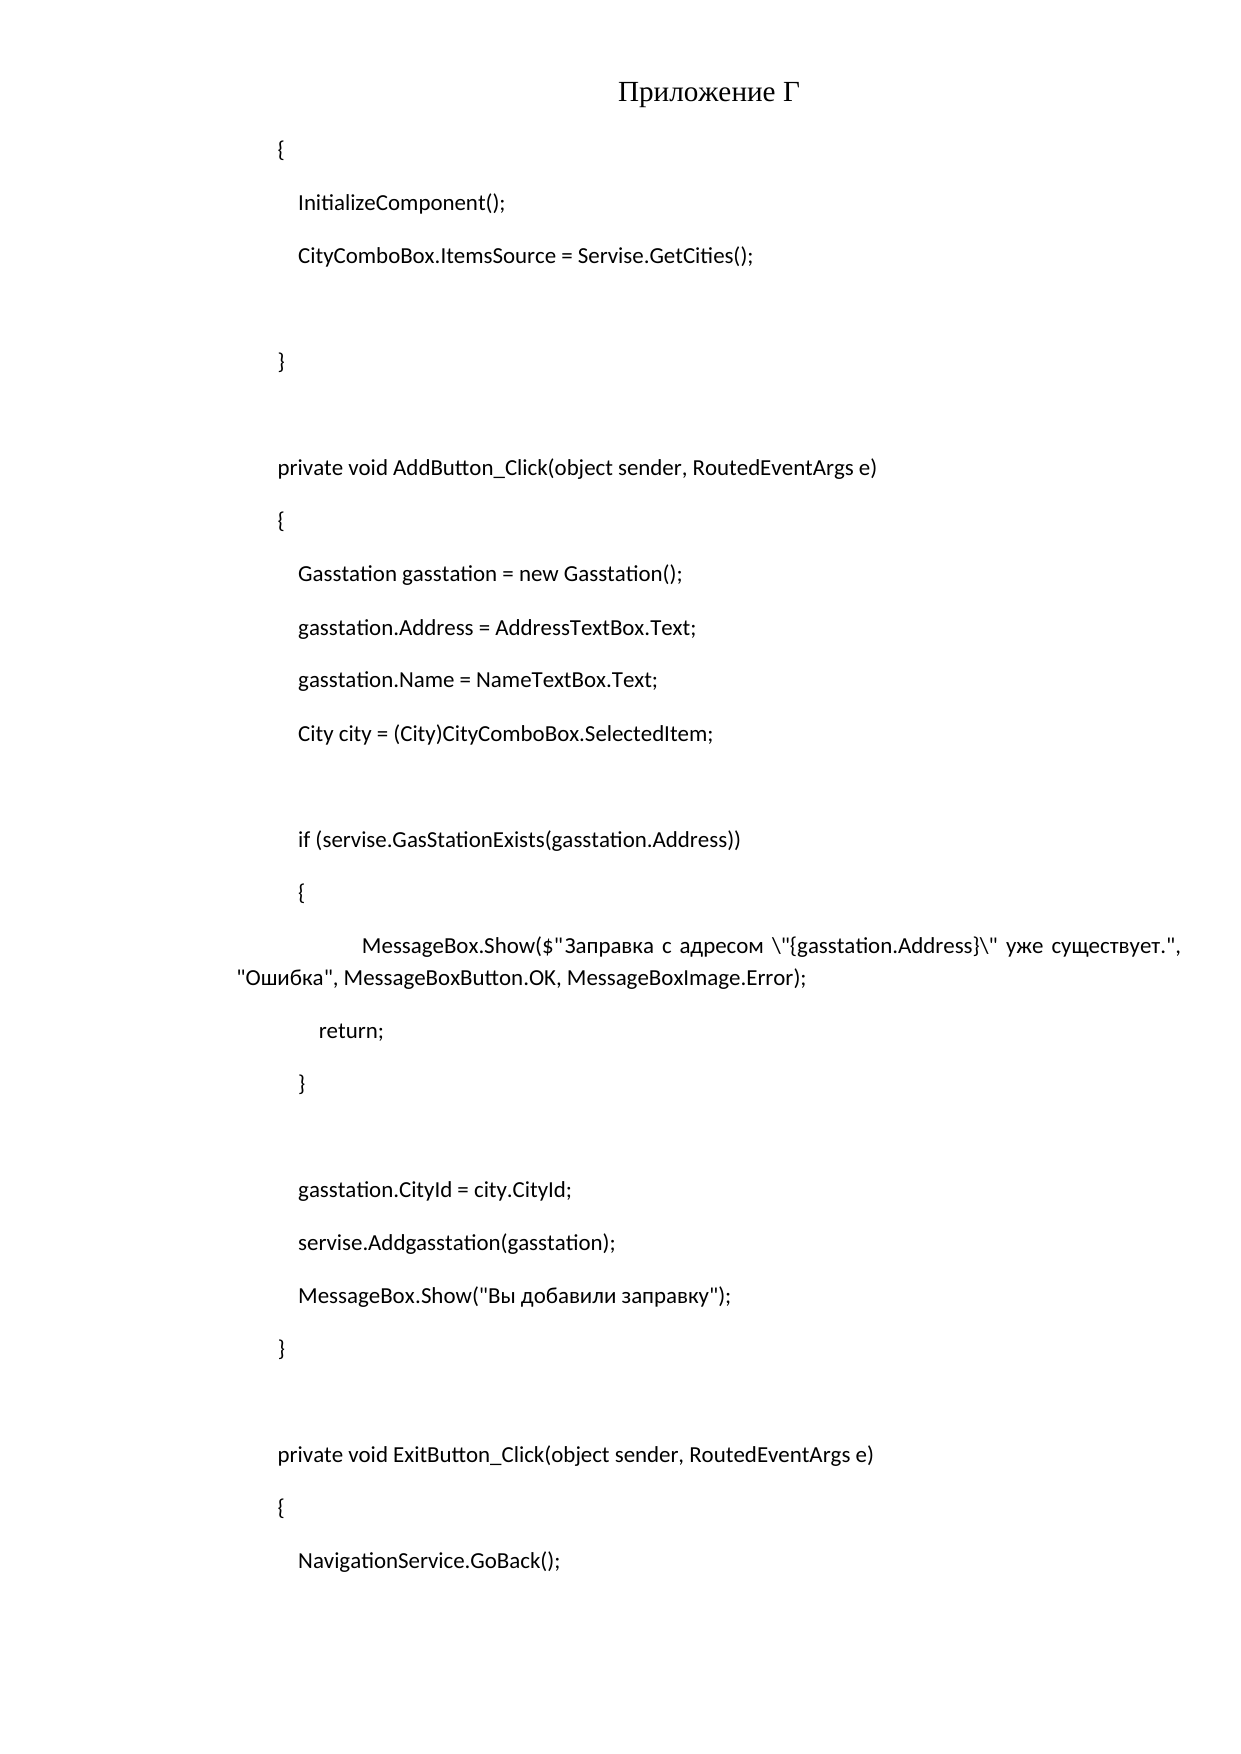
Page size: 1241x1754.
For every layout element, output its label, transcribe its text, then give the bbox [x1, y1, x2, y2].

text MessageBox.Show("Вы добавили заправку"); [236, 1281, 1181, 1309]
text Gasstation gasstation = new Gasstation(); [236, 559, 1181, 588]
text } [236, 1069, 1181, 1097]
text { [236, 507, 1181, 534]
text { [236, 1493, 1181, 1521]
text return; [236, 1016, 1181, 1044]
text private void ExitButton_Click(object sender, RoutedEventArgs e) [236, 1440, 1181, 1468]
text gasstation.Address = AddressTextBox.Text; [236, 613, 1181, 641]
text CityComboBox.ItemsSource = Servise.GetCities(); [236, 241, 1181, 269]
text gasstation.Name = NameTextBox.Text; [236, 666, 1181, 694]
text { [236, 135, 1181, 163]
text City city = (City)CityComboBox.SelectedItem; [236, 719, 1181, 747]
text } [236, 1334, 1181, 1362]
text private void AddButton_Click(object sender, RoutedEventArgs e) [236, 453, 1181, 482]
text { [236, 878, 1181, 906]
text servise.Addgasstation(gasstation); [236, 1228, 1181, 1256]
text InitializeComponent(); [236, 188, 1181, 216]
text if (servise.GasStationExists(gasstation.Address)) [236, 825, 1181, 853]
text gasstation.CityId = city.CityId; [236, 1175, 1181, 1203]
text MessageBox.Show($"Заправка с адресом \"{gasstation.Address}\" уже существует.", "Ошибка", MessageBoxButton.OK, MessageBoxImage.Error); [236, 931, 1181, 991]
text NavigationService.GoBack(); [236, 1546, 1181, 1574]
text } [236, 347, 1181, 376]
